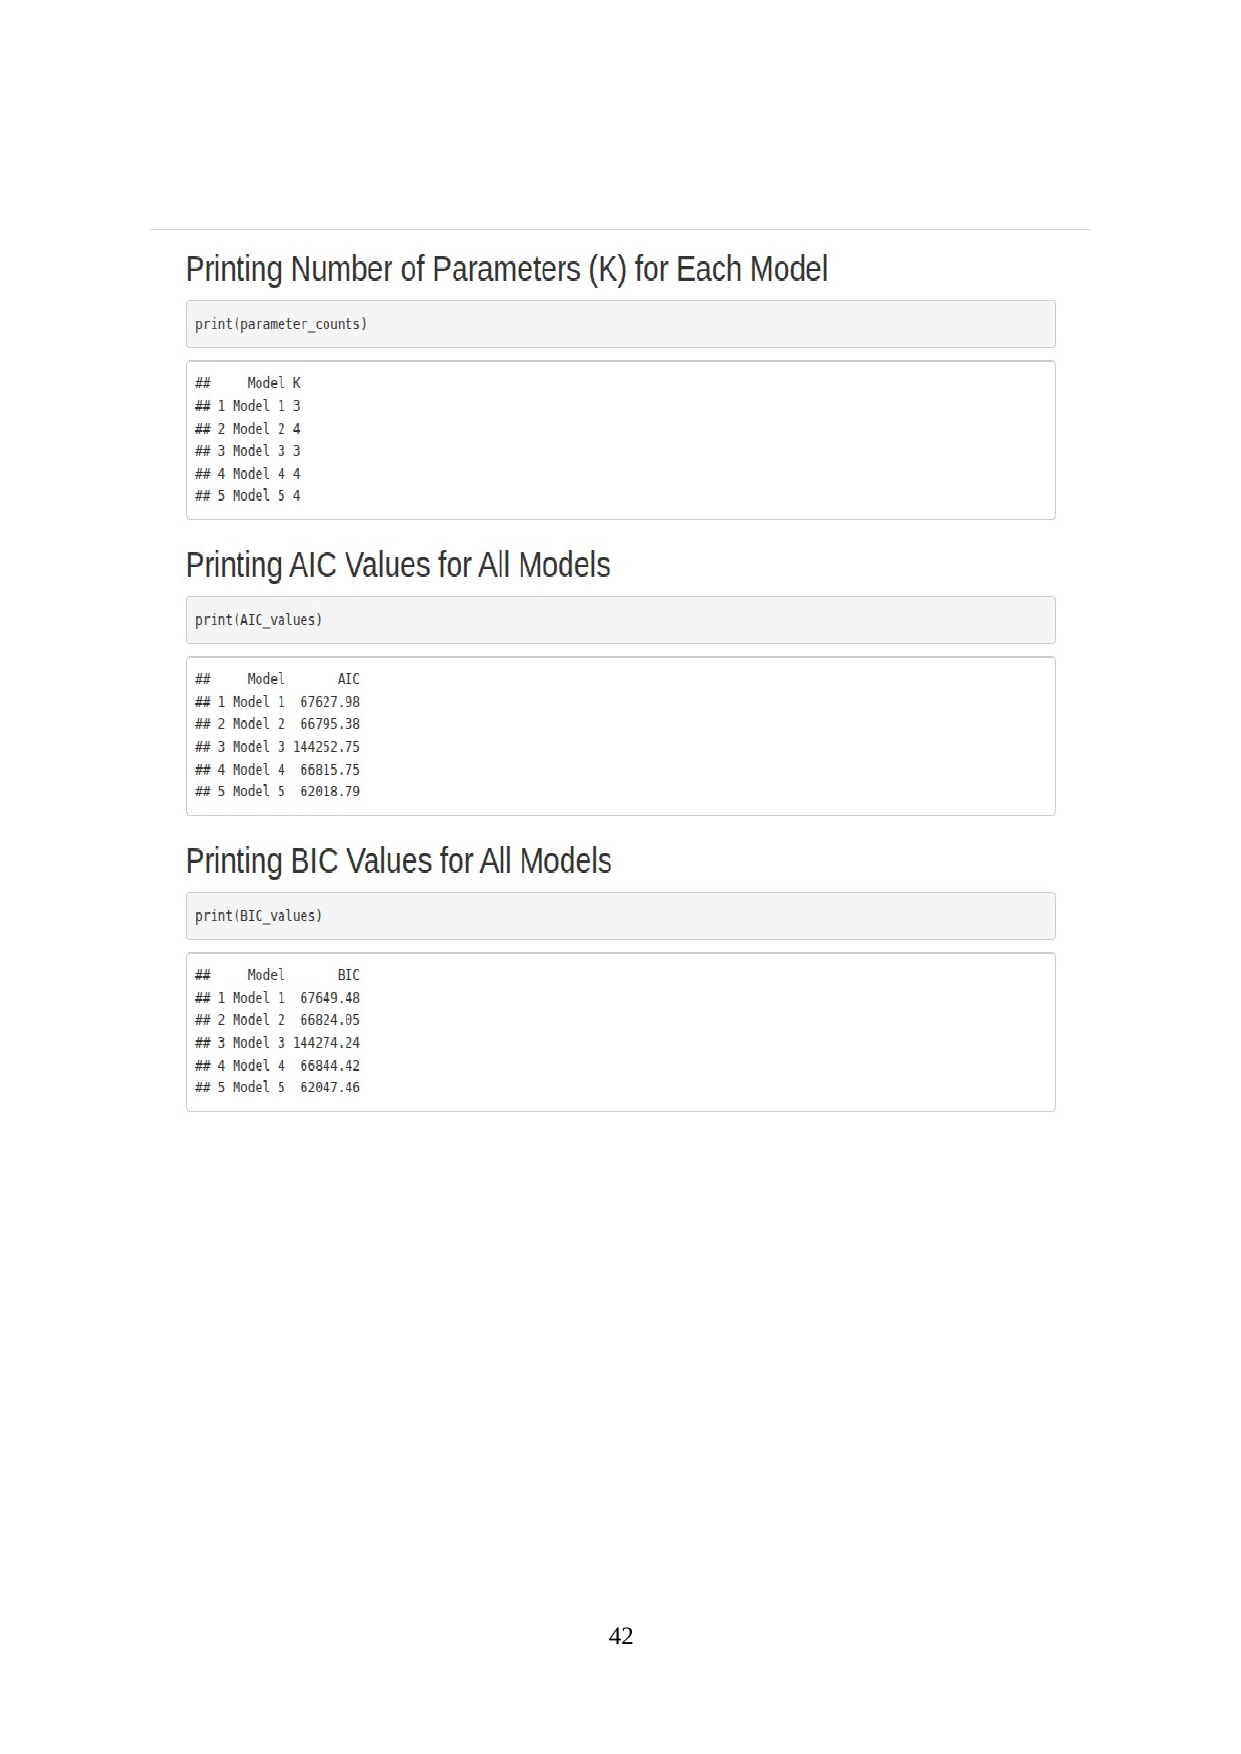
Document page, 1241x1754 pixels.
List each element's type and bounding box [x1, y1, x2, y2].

picture [150, 228, 1091, 1134]
